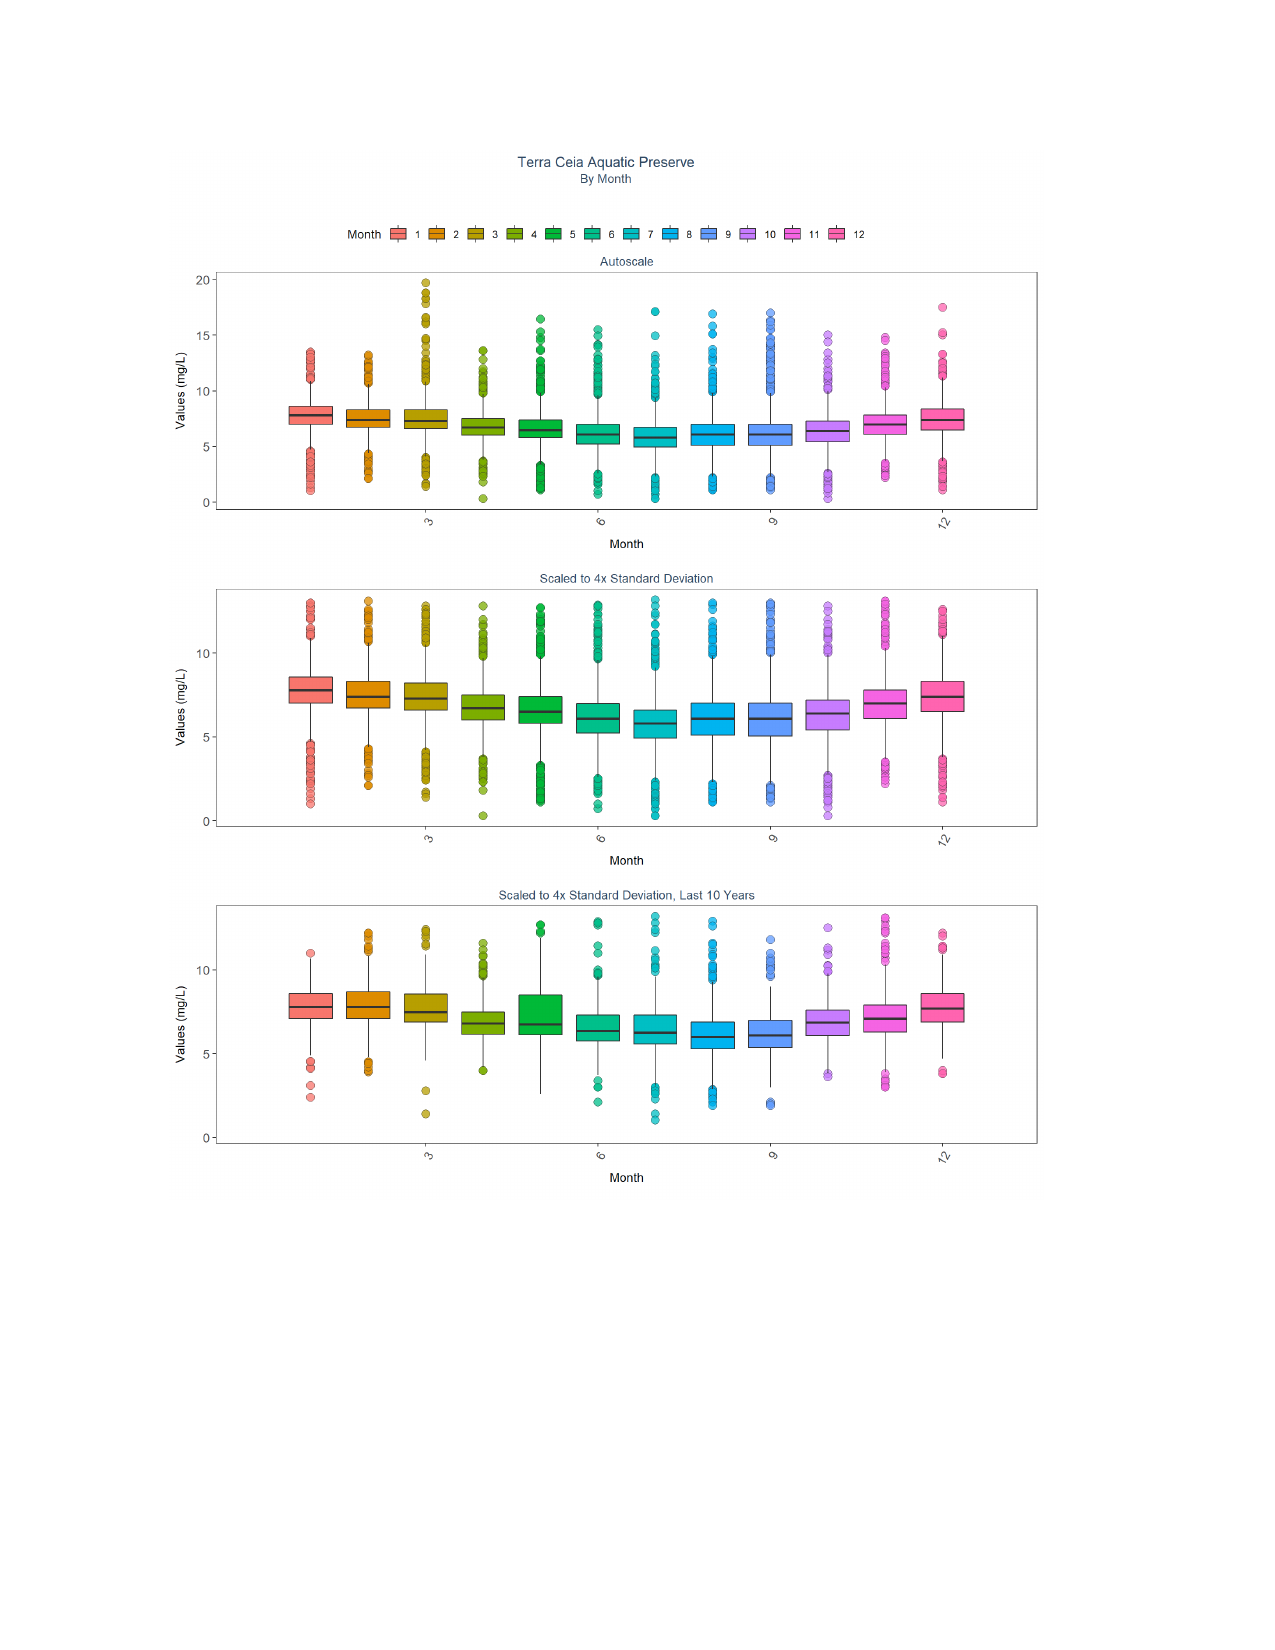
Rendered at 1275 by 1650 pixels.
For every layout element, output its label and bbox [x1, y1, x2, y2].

picture [168, 150, 1044, 1200]
